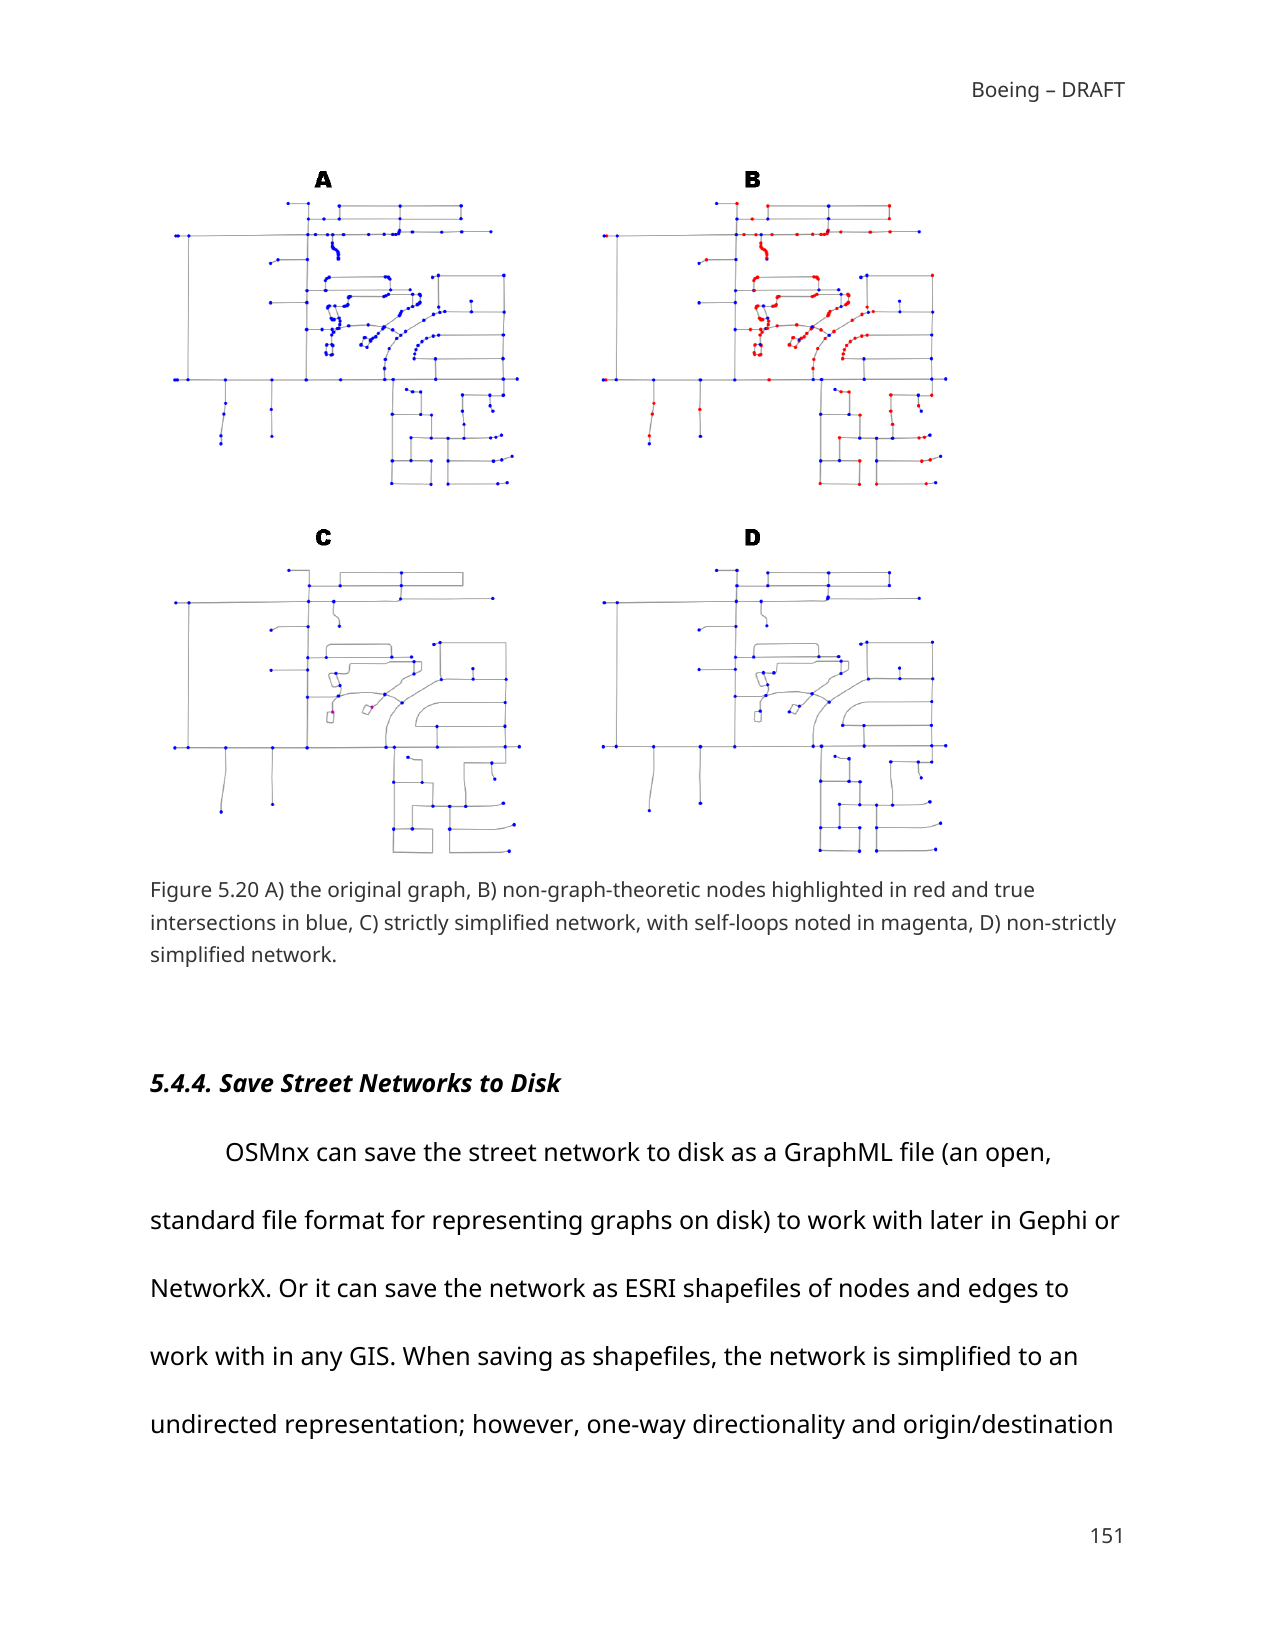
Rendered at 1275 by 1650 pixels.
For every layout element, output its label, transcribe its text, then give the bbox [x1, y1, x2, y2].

subtitle Save Street Networks to Disk [150, 1066, 1125, 1100]
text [150, 1134, 1125, 1441]
picture [150, 149, 958, 875]
